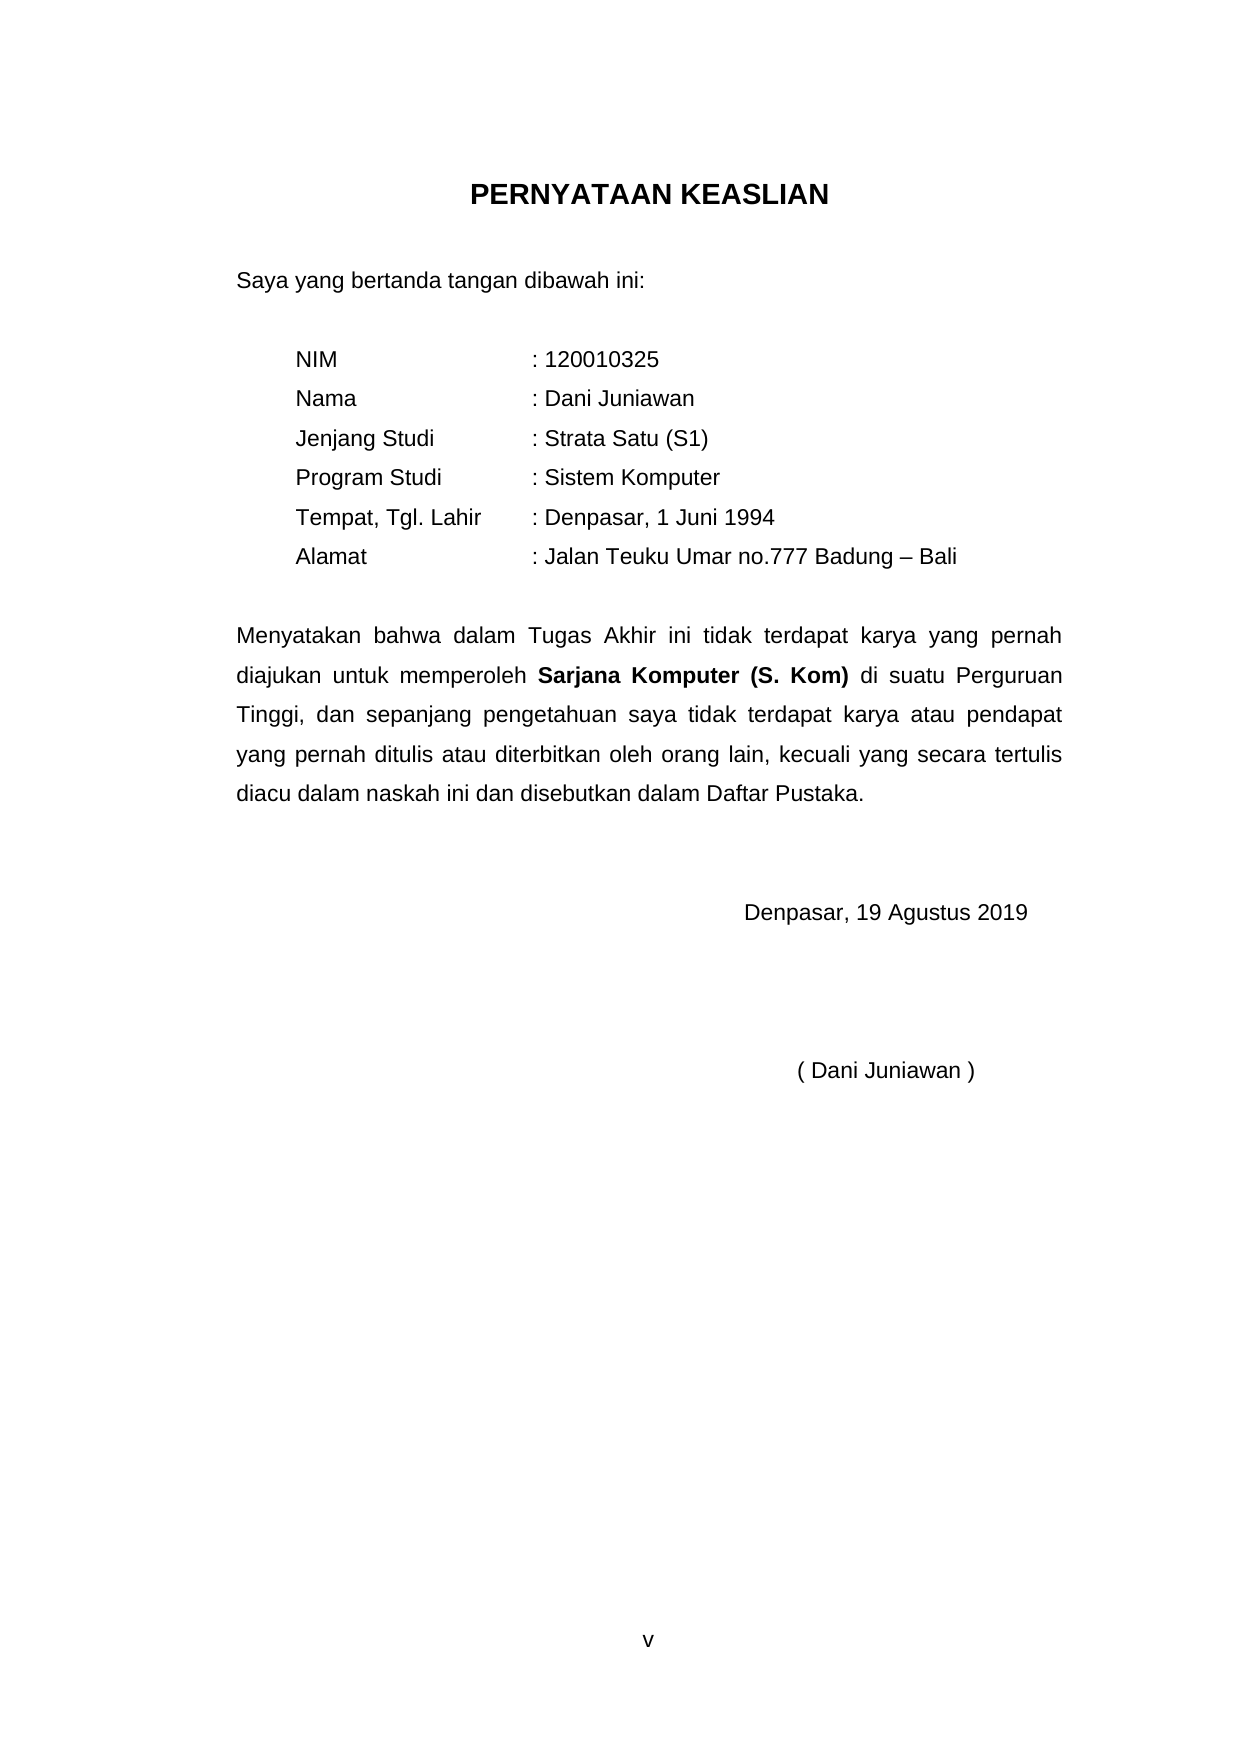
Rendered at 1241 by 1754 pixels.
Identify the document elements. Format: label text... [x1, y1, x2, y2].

text Program Studi : Sistem Komputer [236, 464, 1063, 491]
text Nama : Dani Juniawan [236, 385, 1063, 412]
text Denpasar, 19 Agustus 2019 [236, 899, 1063, 925]
text Saya yang bertanda tangan dibawah ini: [236, 267, 1063, 293]
text Jenjang Studi : Strata Satu (S1) [236, 425, 1063, 451]
text Alamat : Jalan Teuku Umar no.777 Badung – Bali [236, 543, 1063, 570]
text PERNYATAAN KEASLIAN [236, 177, 1063, 211]
text NIM : 120010325 [236, 346, 1063, 372]
text Menyatakan bahwa dalam Tugas Akhir ini tidak terdapat karya yang pernah diajukan untuk memperoleh Sarjana Komputer (S. Kom) di suatu Perguruan Tinggi, dan sepanjang pengetahuan saya tidak terdapat karya atau pendapat yang pernah ditulis atau diterbitkan oleh orang lain, kecuali yang secara tertulis diacu dalam naskah ini dan disebutkan dalam Daftar Pustaka. [236, 622, 1063, 807]
text ( Dani Juniawan ) [236, 1057, 1063, 1083]
text Tempat, Tgl. Lahir : Denpasar, 1 Juni 1994 [236, 504, 1063, 530]
